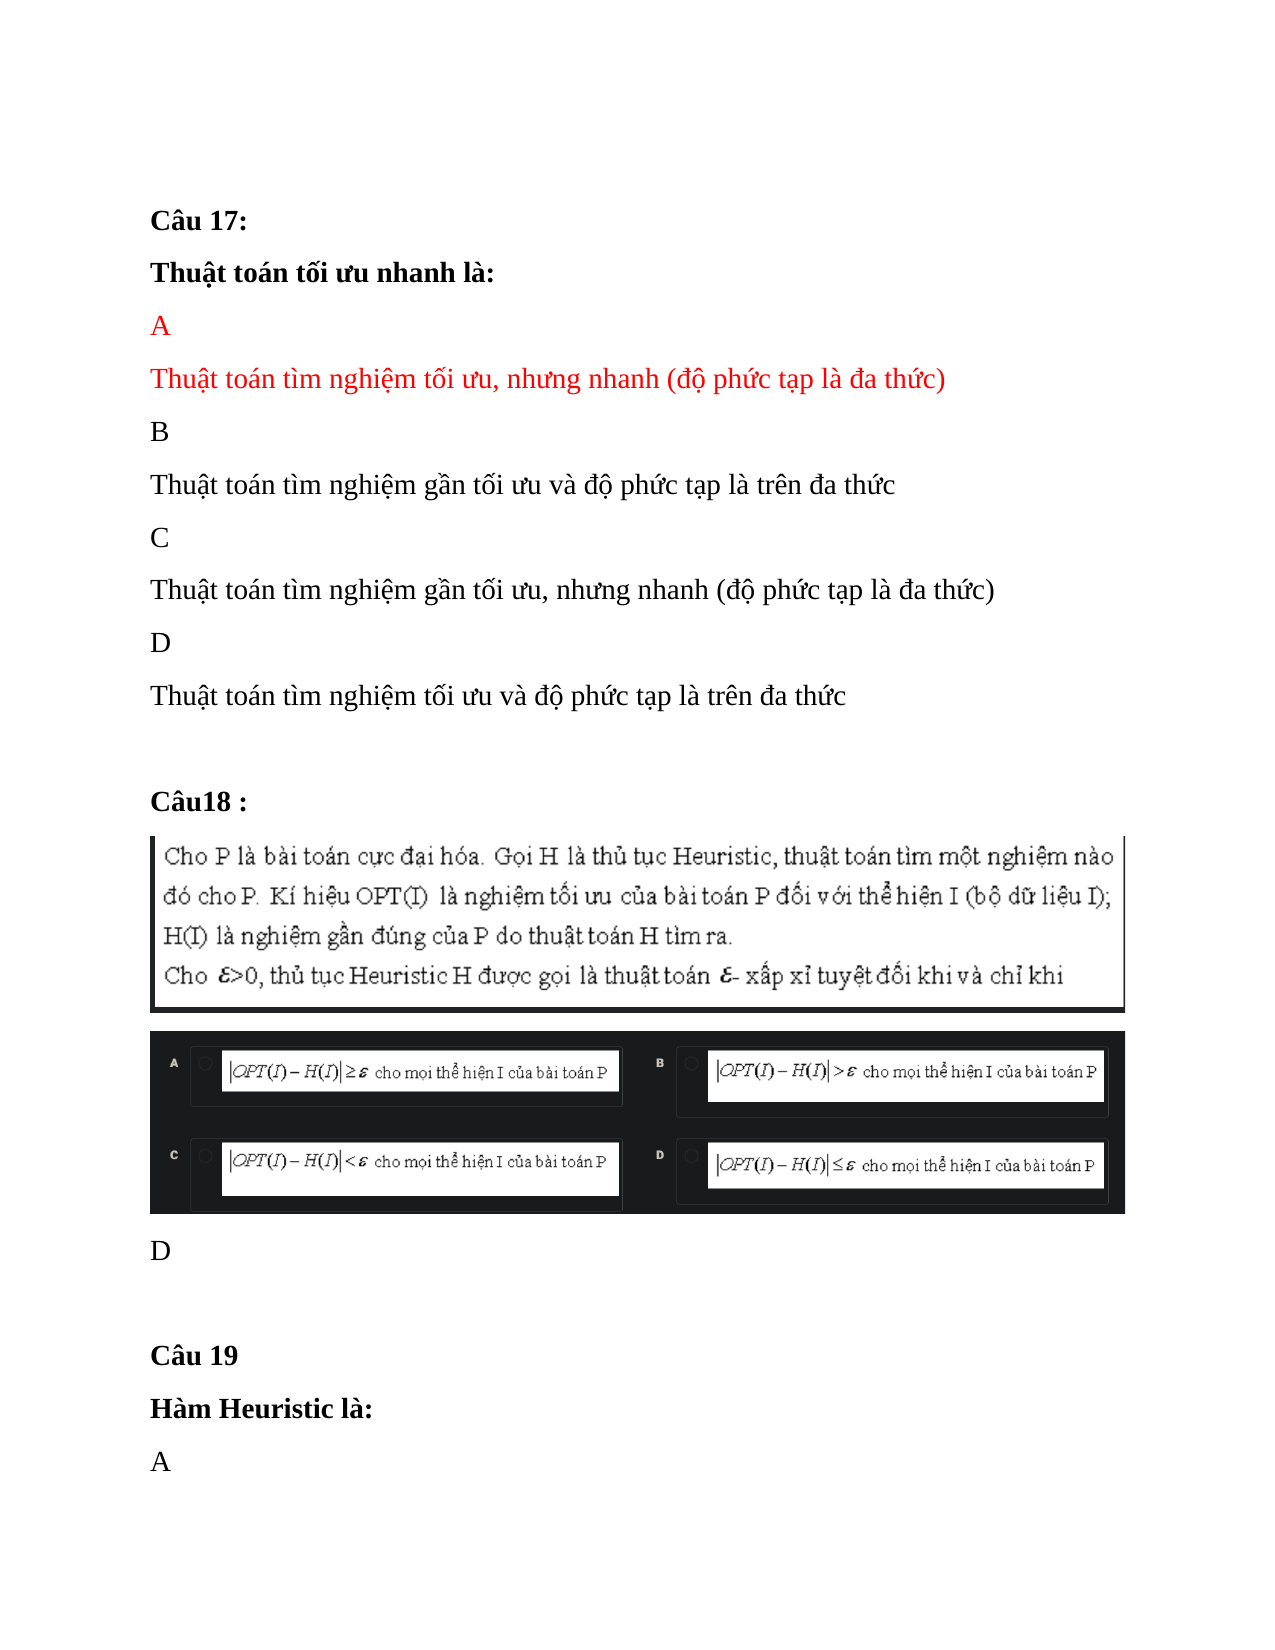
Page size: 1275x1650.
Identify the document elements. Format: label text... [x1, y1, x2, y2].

text Thuật toán tối ưu nhanh là: [150, 256, 1125, 289]
text A [150, 308, 1125, 342]
text Câu 19 [150, 1338, 1125, 1372]
text Thuật toán tìm nghiệm tối ưu, nhưng nhanh (độ phức tạp là đa thức) [150, 361, 1125, 395]
text A [150, 1444, 1125, 1477]
picture [150, 836, 1125, 1013]
picture [150, 1031, 1125, 1214]
text Thuật toán tìm nghiệm gần tối ưu, nhưng nhanh (độ phức tạp là đa thức) [150, 572, 1125, 606]
text B [150, 414, 1125, 448]
text Câu 17: [150, 203, 1125, 236]
text Hàm Heuristic là: [150, 1391, 1125, 1425]
text Câu18 : [150, 784, 1125, 817]
text Thuật toán tìm nghiệm gần tối ưu và độ phức tạp là trên đa thức [150, 467, 1125, 500]
text C [150, 520, 1125, 553]
text D [150, 625, 1125, 659]
text Thuật toán tìm nghiệm tối ưu và độ phức tạp là trên đa thức [150, 678, 1125, 712]
text D [150, 1233, 1125, 1266]
